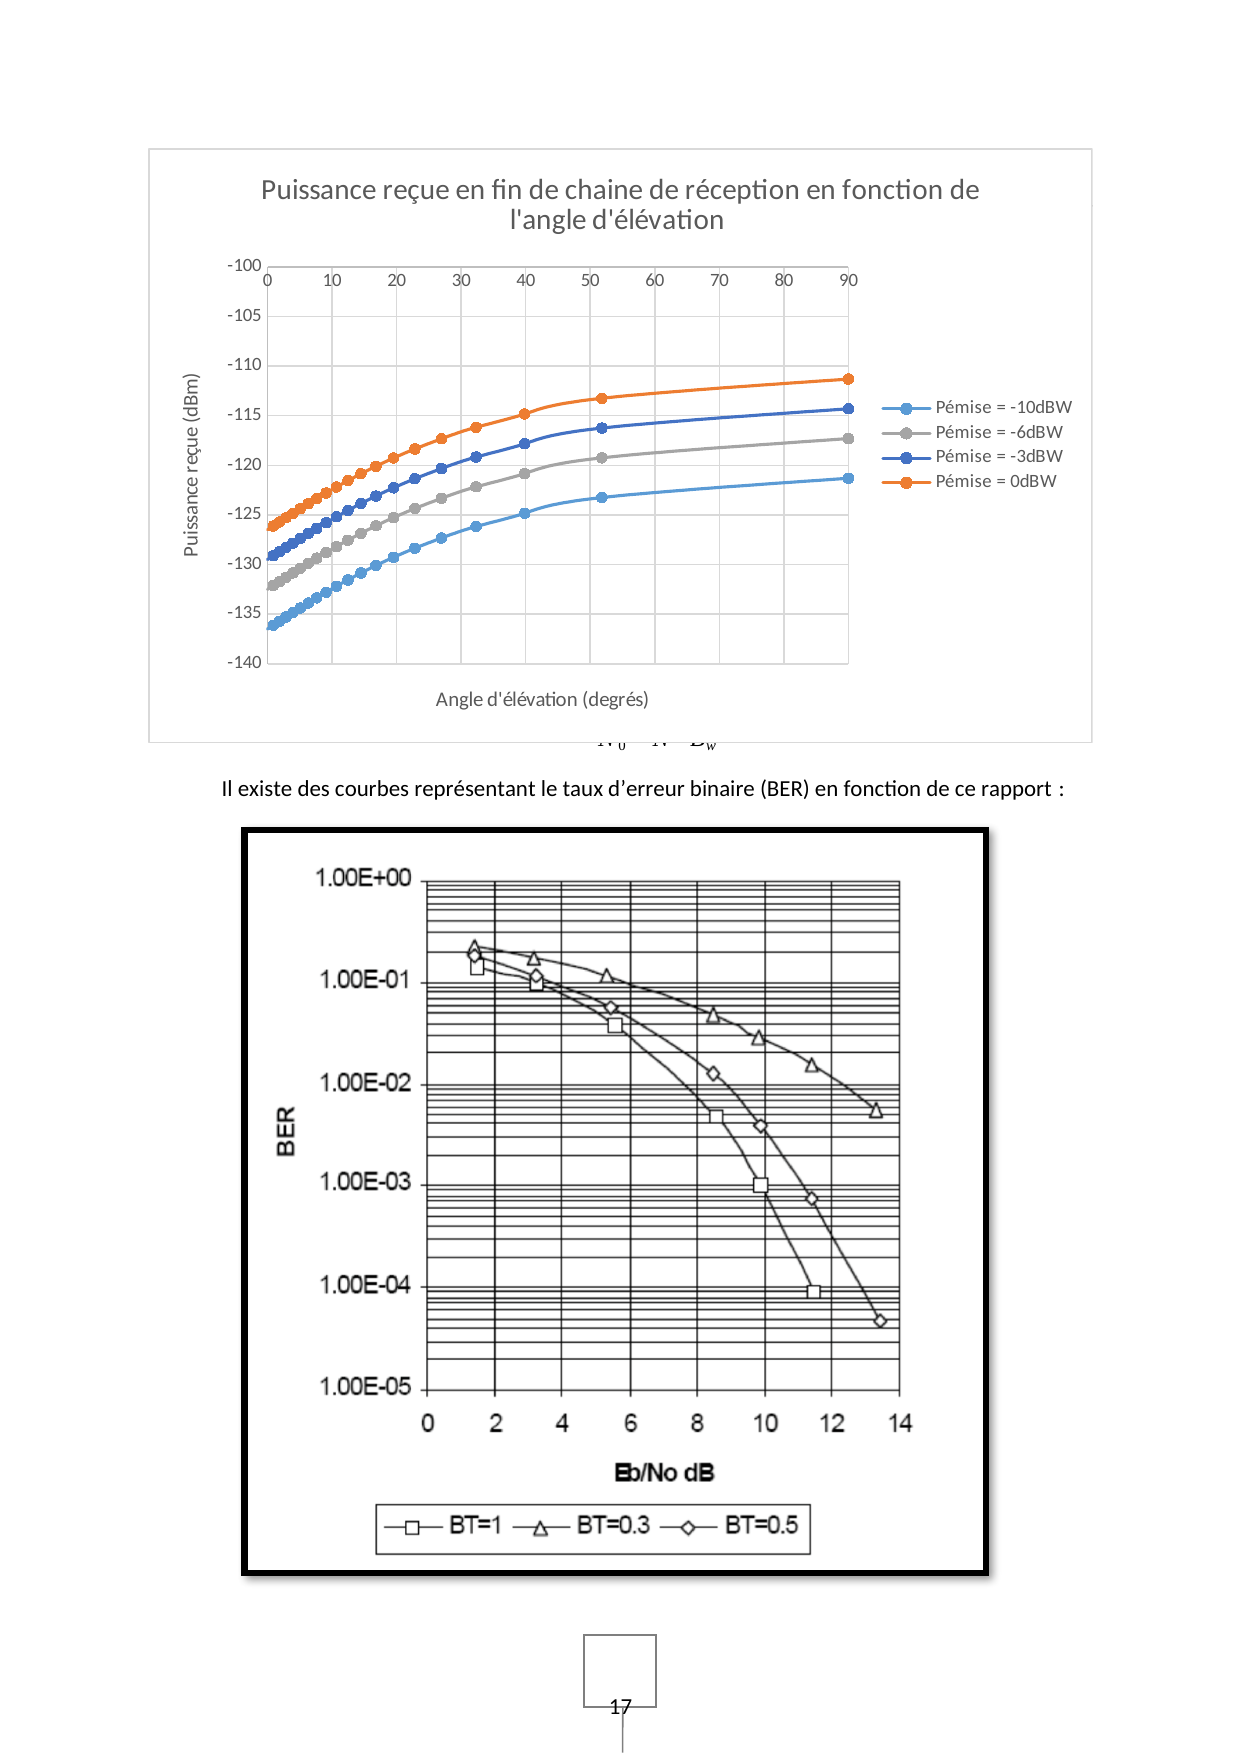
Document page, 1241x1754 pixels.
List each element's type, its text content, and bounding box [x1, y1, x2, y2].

picture [248, 833, 983, 1570]
text Il existe des courbes représentant le taux d’erreur binaire (BER) en fonction de ce rapport : [148, 774, 1093, 802]
table_header [148, 821, 1092, 1592]
